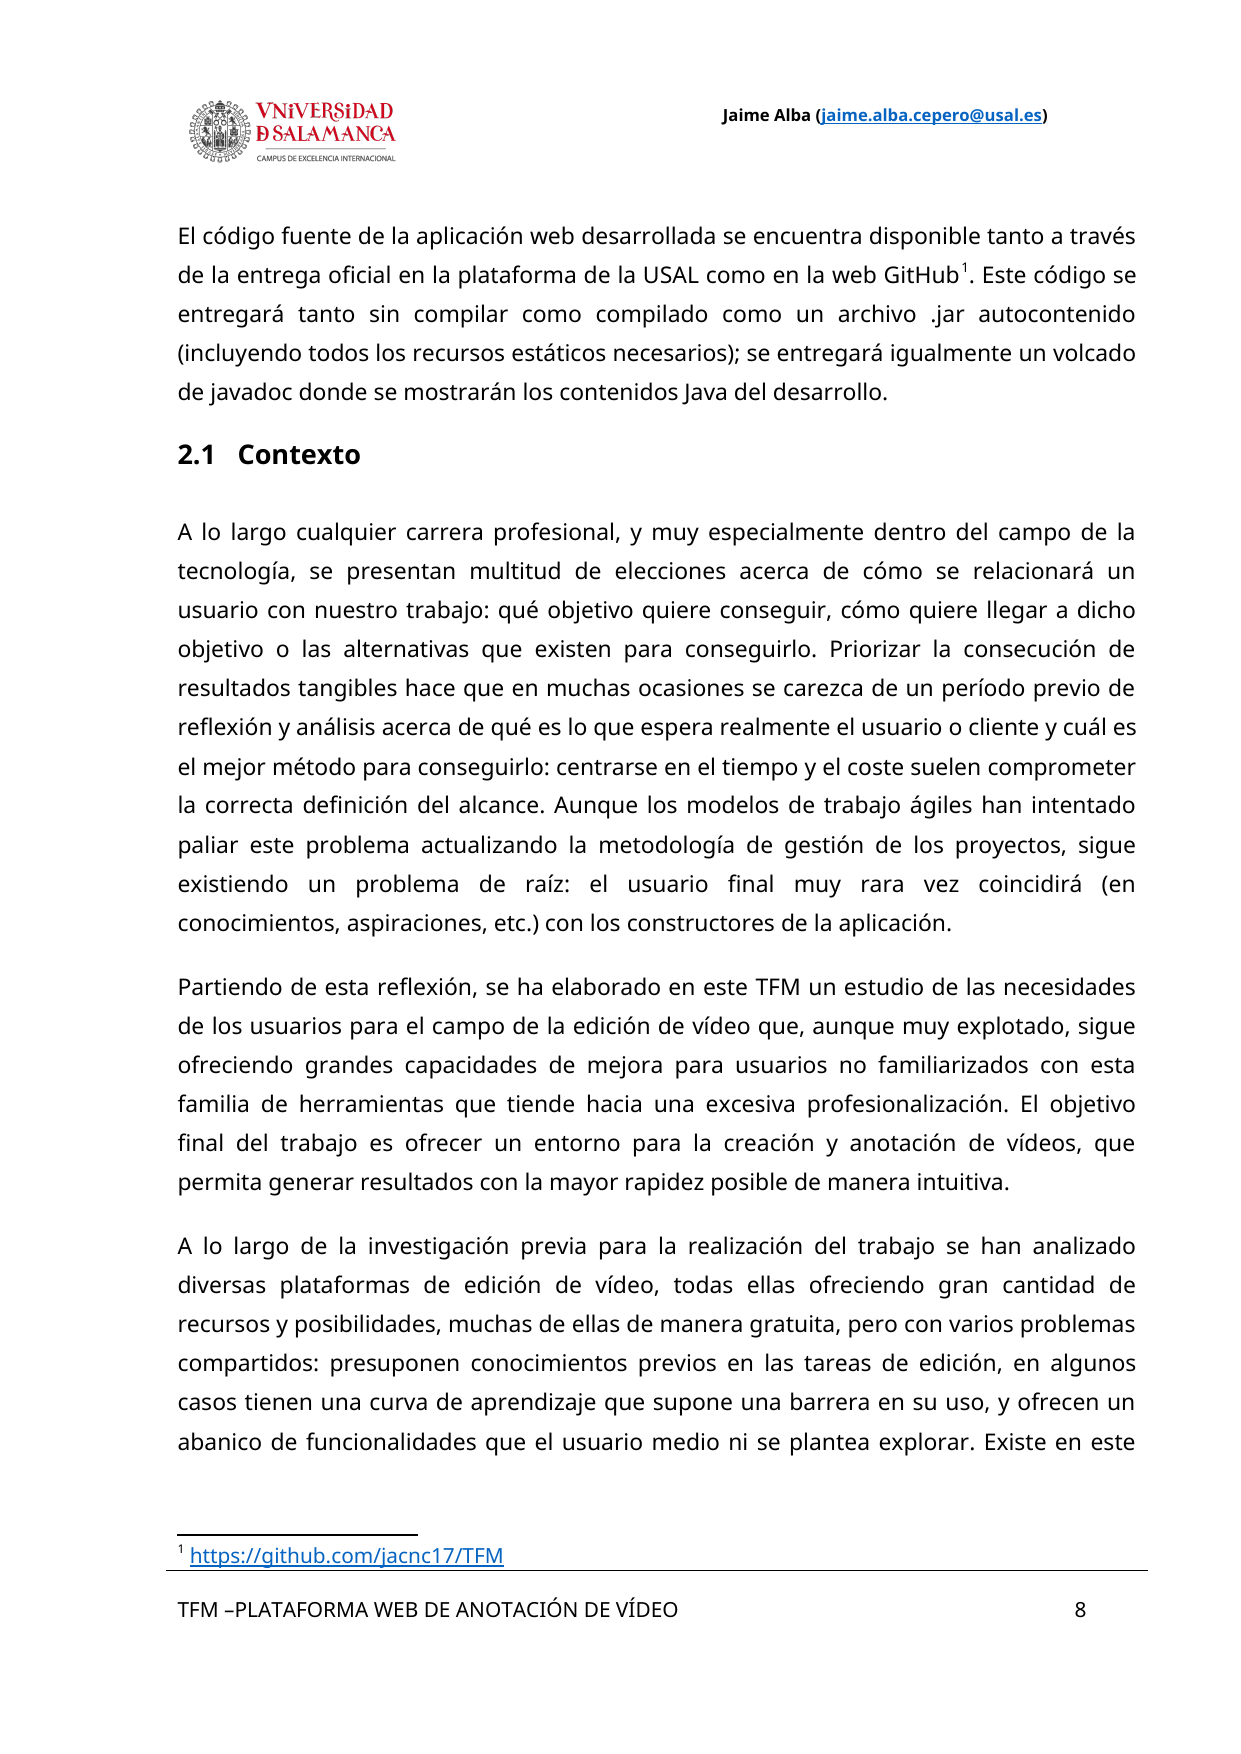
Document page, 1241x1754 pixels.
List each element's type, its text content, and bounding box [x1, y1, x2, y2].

text Partiendo de esta reflexión, se ha elaborado en este TFM un estudio de las necesidades de los usuarios para el campo de la edición de vídeo que, aunque muy explotado, sigue ofreciendo grandes capacidades de mejora para usuarios no familiarizados con esta familia de herramientas que tiende hacia una excesiva profesionalización. El objetivo final del trabajo es ofrecer un entorno para la creación y anotación de vídeos, que permita generar resultados con la mayor rapidez posible de manera intuitiva. [177, 971, 1137, 1197]
subtitle Contexto [177, 436, 1137, 473]
text A lo largo cualquier carrera profesional, y muy especialmente dentro del campo de la tecnología, se presentan multitud de elecciones acerca de cómo se relacionará un usuario con nuestro trabajo: qué objetivo quiere conseguir, cómo quiere llegar a dicho objetivo o las alternativas que existen para conseguirlo. Priorizar la consecución de resultados tangibles hace que en muchas ocasiones se carezca de un período previo de reflexión y análisis acerca de qué es lo que espera realmente el usuario o cliente y cuál es el mejor método para conseguirlo: centrarse en el tiempo y el coste suelen comprometer la correcta definición del alcance. Aunque los modelos de trabajo ágiles han intentado paliar este problema actualizando la metodología de gestión de los proyectos, sigue existiendo un problema de raíz: el usuario final muy rara vez coincidirá (en conocimientos, aspiraciones, etc.) con los constructores de la aplicación. [177, 516, 1137, 938]
text El código fuente de la aplicación web desarrollada se encuentra disponible tanto a través de la entrega oficial en la plataforma de la USAL como en la web GitHub. Este código se entregará tanto sin compilar como compilado como un archivo .jar autocontenido (incluyendo todos los recursos estáticos necesarios); se entregará igualmente un volcado de javadoc donde se mostrarán los contenidos Java del desarrollo. [177, 219, 1137, 407]
picture [188, 99, 397, 163]
